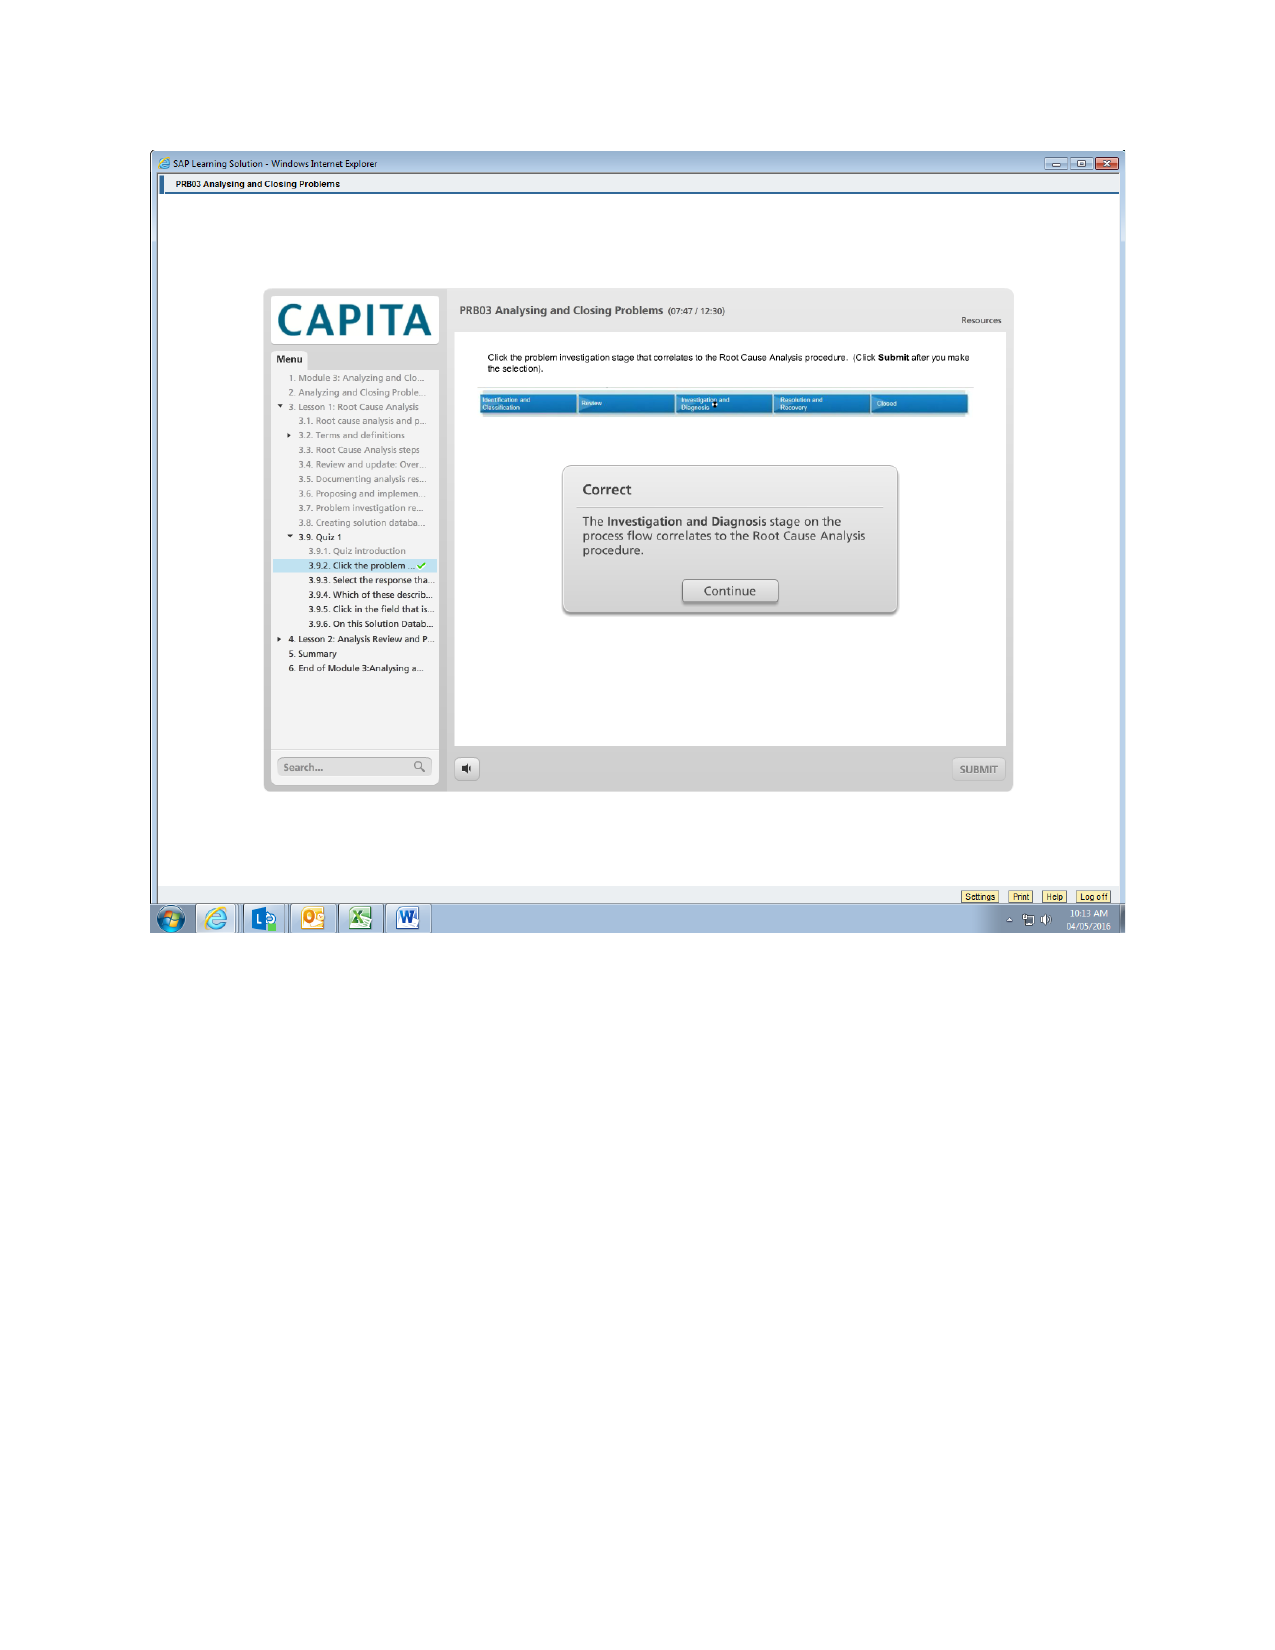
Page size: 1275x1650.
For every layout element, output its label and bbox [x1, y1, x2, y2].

picture [150, 150, 1125, 933]
